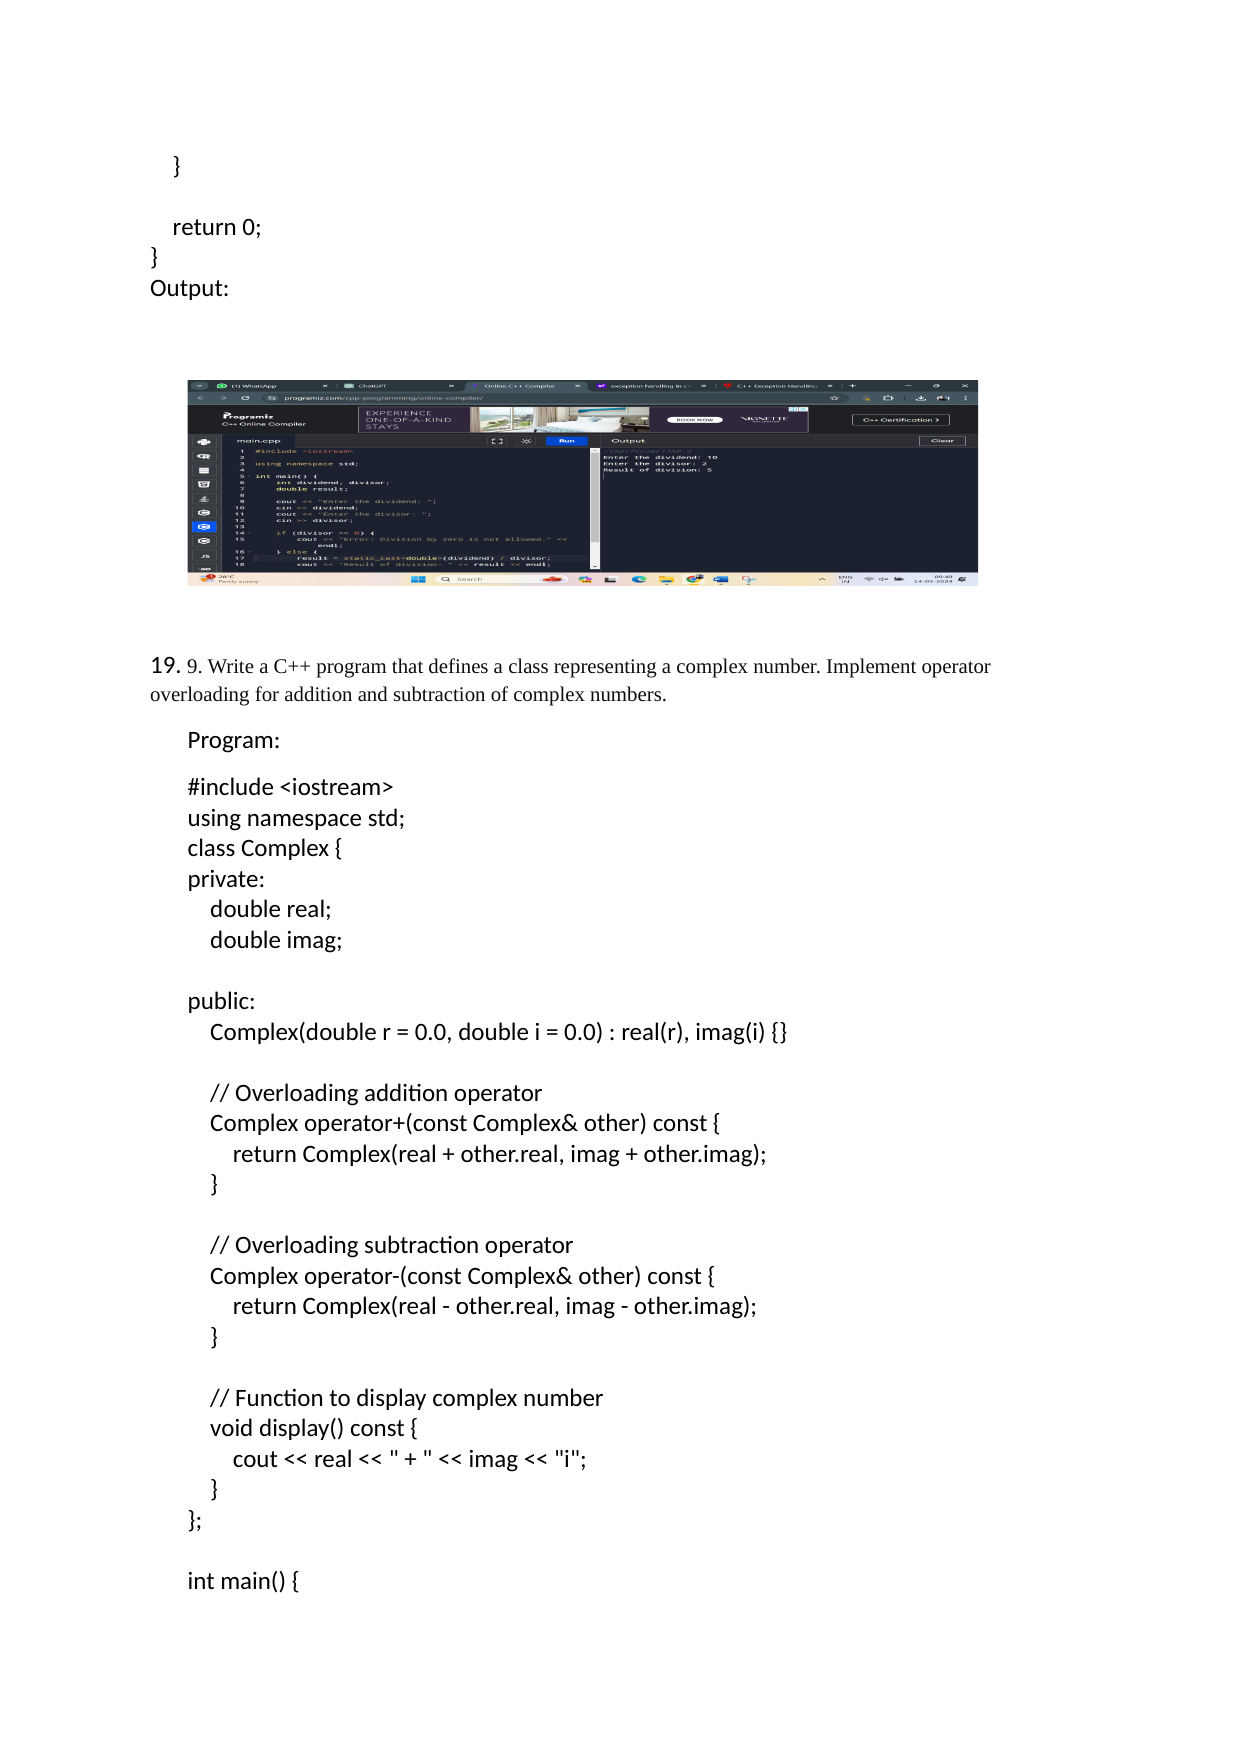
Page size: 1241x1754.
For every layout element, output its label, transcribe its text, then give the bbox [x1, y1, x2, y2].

text // Overloading subtraction operator [187, 1229, 1090, 1260]
text } [187, 1473, 1090, 1504]
text } [150, 150, 1090, 181]
text return Complex(real - other.real, imag - other.imag); [187, 1290, 1090, 1321]
text Output: [150, 272, 1090, 303]
text } [187, 1168, 1090, 1199]
text class Complex { [187, 833, 1090, 863]
picture [187, 380, 979, 586]
text return 0; [150, 211, 1090, 242]
text // Overloading addition operator [187, 1077, 1090, 1107]
text } [187, 1321, 1090, 1351]
text // Function to display complex number [187, 1382, 1090, 1412]
text } [150, 242, 1090, 272]
text using namespace std; [187, 802, 1090, 833]
text Complex operator+(const Complex& other) const { [187, 1107, 1090, 1138]
text cout << real << " + " << imag << "i"; [187, 1443, 1090, 1473]
text 19. 9. Write a C++ program that defines a class representing a complex number. Implement operator overloading for addition and subtraction of complex numbers. [150, 649, 1090, 706]
text double imag; [187, 924, 1090, 955]
text int main() { [187, 1565, 1090, 1596]
text Complex operator-(const Complex& other) const { [187, 1260, 1090, 1290]
text Program: [187, 724, 1090, 755]
text Complex(double r = 0.0, double i = 0.0) : real(r), imag(i) {} [187, 1016, 1090, 1046]
text #include <iostream> [187, 772, 1090, 802]
text public: [187, 985, 1090, 1016]
text private: [187, 863, 1090, 894]
text return Complex(real + other.real, imag + other.imag); [187, 1138, 1090, 1168]
text }; [187, 1504, 1090, 1534]
text void display() const { [187, 1412, 1090, 1443]
text double real; [187, 894, 1090, 924]
